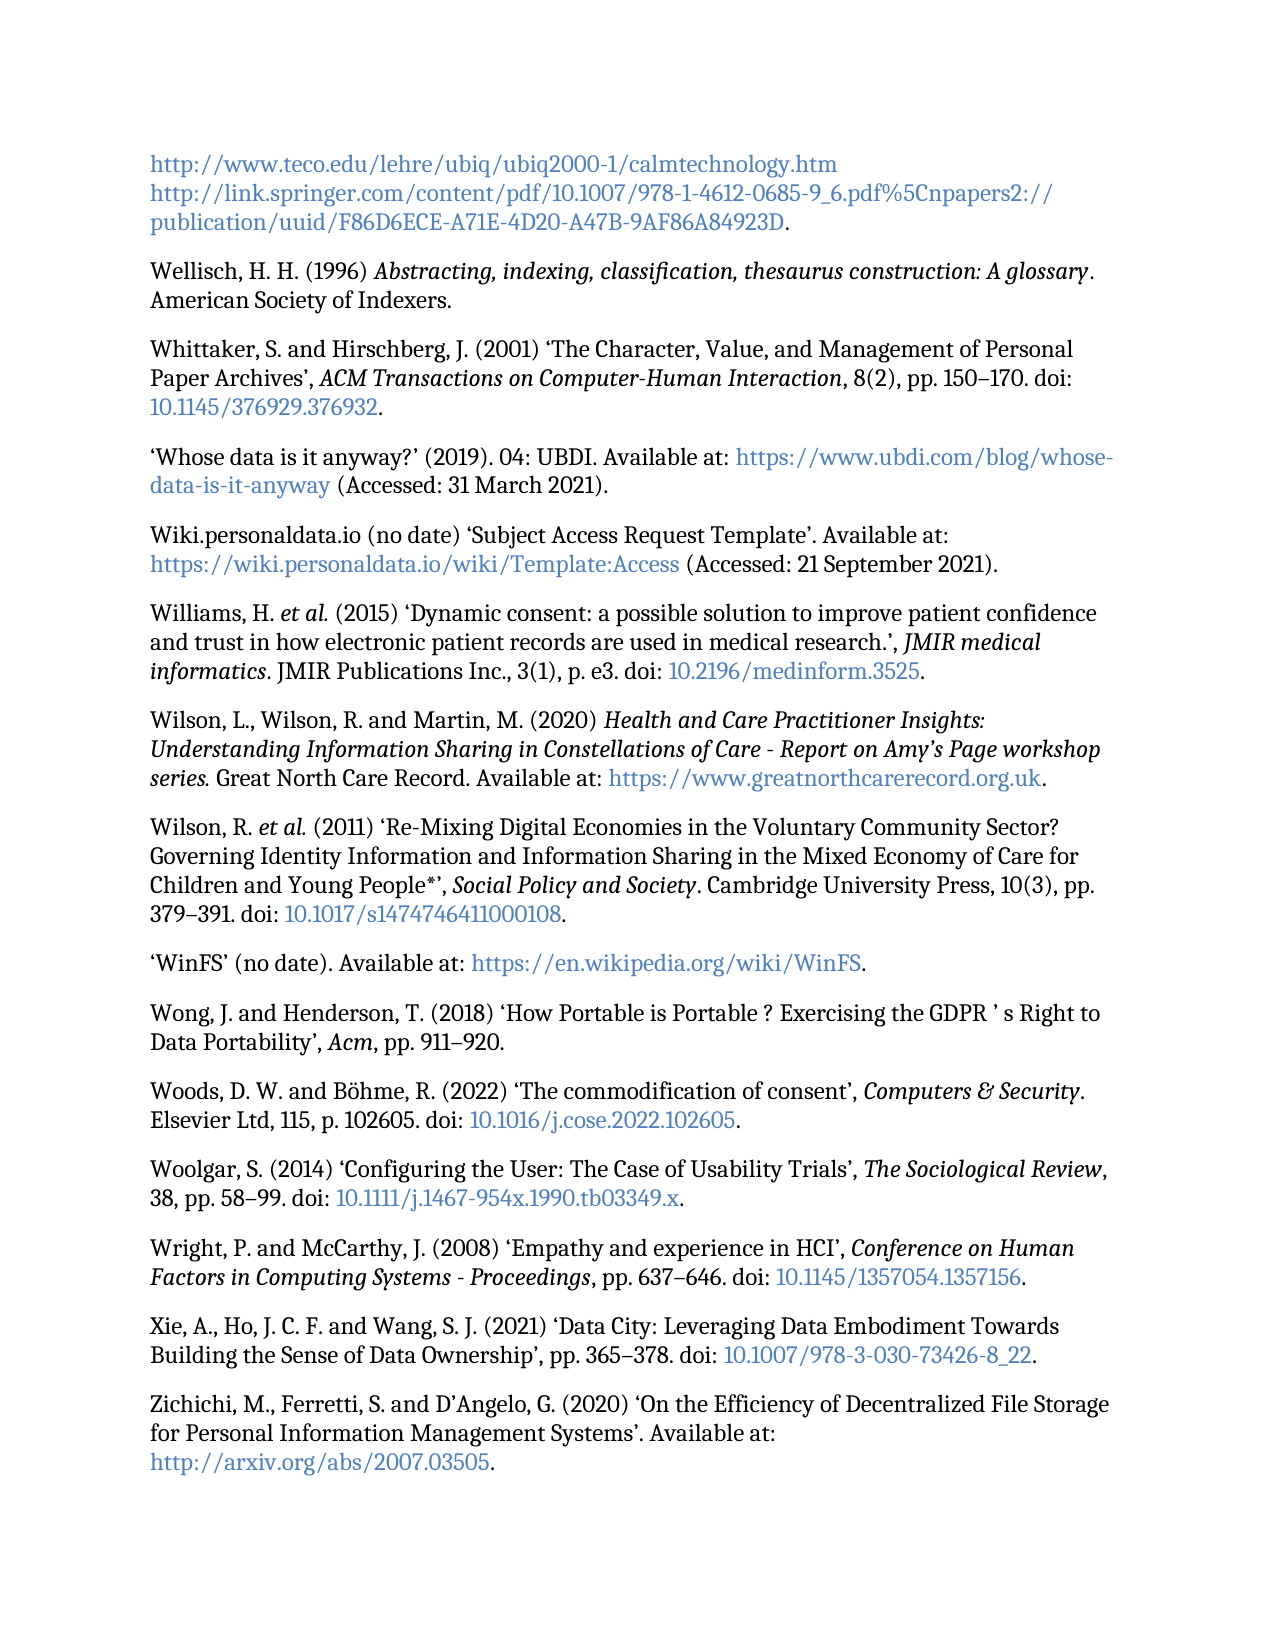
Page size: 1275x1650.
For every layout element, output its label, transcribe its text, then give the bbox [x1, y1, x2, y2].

text Wright, P. and McCarthy, J. (2008) ‘Empathy and experience in HCI’, Conference on Human Factors in Computing Systems - Proceedings, pp. 637–646. doi: 10.1145/1357054.1357156. [150, 1234, 1125, 1291]
text Whittaker, S. and Hirschberg, J. (2001) ‘The Character, Value, and Management of Personal Paper Archives’, ACM Transactions on Computer-Human Interaction, 8(2), pp. 150–170. doi: 10.1145/376929.376932. [150, 335, 1125, 422]
text Wong, J. and Henderson, T. (2018) ‘How Portable is Portable ? Exercising the GDPR ’ s Right to Data Portability’, Acm, pp. 911–920. [150, 999, 1125, 1056]
text Zichichi, M., Ferretti, S. and D’Angelo, G. (2020) ‘On the Efficiency of Decentralized File Storage for Personal Information Management Systems’. Available at: http://arxiv.org/abs/2007.03505. [150, 1390, 1125, 1477]
text Wilson, R. et al. (2011) ‘Re-Mixing Digital Economies in the Voluntary Community Sector? Governing Identity Information and Information Sharing in the Mixed Economy of Care for Children and Young People*’, Social Policy and Society. Cambridge University Press, 10(3), pp. 379–391. doi: 10.1017/s1474746411000108. [150, 813, 1125, 928]
text Wellisch, H. H. (1996) Abstracting, indexing, classification, thesaurus construction: A glossary. American Society of Indexers. [150, 257, 1125, 314]
text Woods, D. W. and Böhme, R. (2022) ‘The commodification of consent’, Computers & Security. Elsevier Ltd, 115, p. 102605. doi: 10.1016/j.cose.2022.102605. [150, 1077, 1125, 1134]
text Xie, A., Ho, J. C. F. and Wang, S. J. (2021) ‘Data City: Leveraging Data Embodiment Towards Building the Sense of Data Ownership’, pp. 365–378. doi: 10.1007/978-3-030-73426-8_22. [150, 1312, 1125, 1369]
text ‘Whose data is it anyway?’ (2019). 04: UBDI. Available at: https://www.ubdi.com/blog/whose-data-is-it-anyway (Accessed: 31 March 2021). [150, 442, 1125, 500]
text Wilson, L., Wilson, R. and Martin, M. (2020) Health and Care Practitioner Insights: Understanding Information Sharing in Constellations of Care - Report on Amy’s Page workshop series. Great North Care Record. Available at: https://www.greatnorthcarerecord.org.uk. [150, 706, 1125, 792]
text Wiki.personaldata.io (no date) ‘Subject Access Request Template’. Available at: https://wiki.personaldata.io/wiki/Template:Access (Accessed: 21 September 2021). [150, 521, 1125, 578]
text Williams, H. et al. (2015) ‘Dynamic consent: a possible solution to improve patient confidence and trust in how electronic patient records are used in medical research.’, JMIR medical informatics. JMIR Publications Inc., 3(1), p. e3. doi: 10.2196/medinform.3525. [150, 599, 1125, 685]
text ‘WinFS’ (no date). Available at: https://en.wikipedia.org/wiki/WinFS. [150, 949, 1125, 978]
text Woolgar, S. (2014) ‘Configuring the User: The Case of Usability Trials’, The Sociological Review, 38, pp. 58–99. doi: 10.1111/j.1467-954x.1990.tb03349.x. [150, 1155, 1125, 1213]
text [150, 150, 1125, 236]
